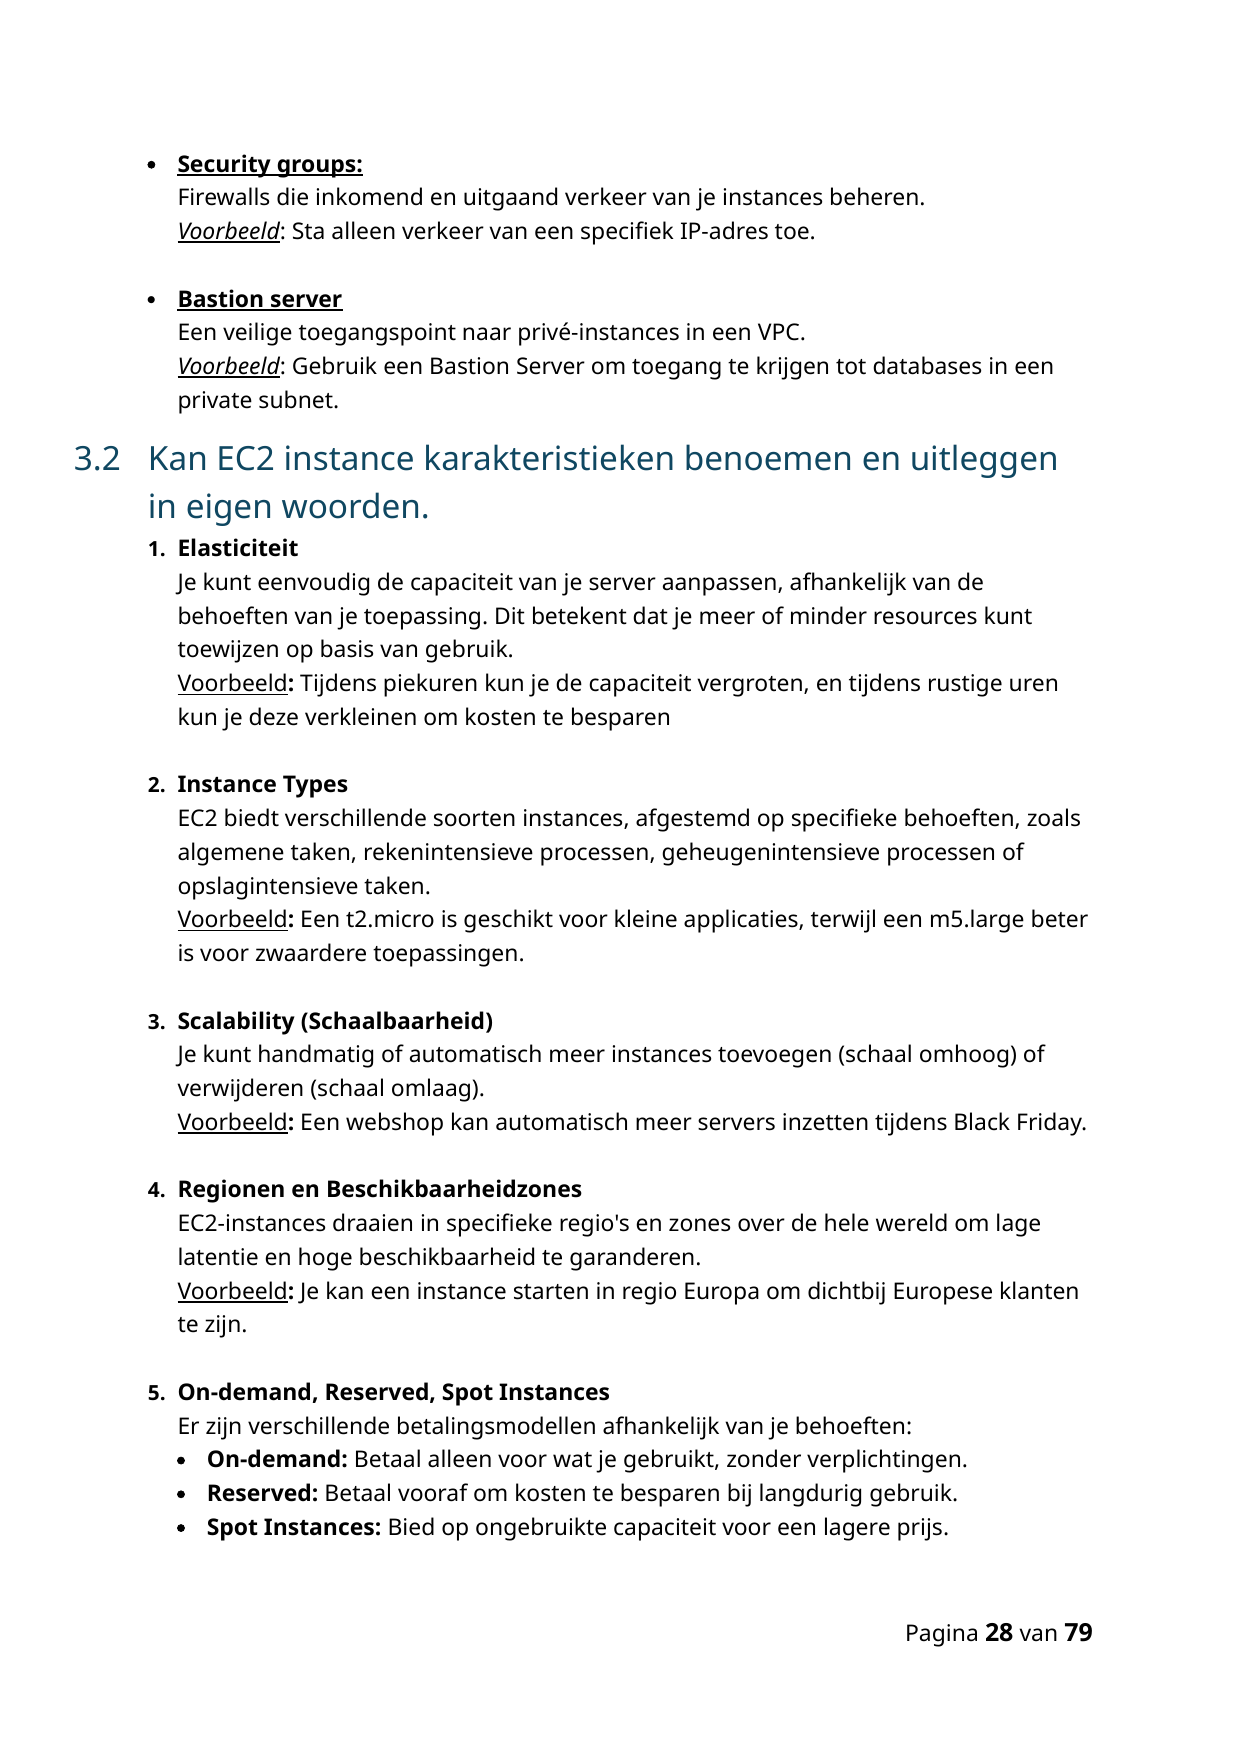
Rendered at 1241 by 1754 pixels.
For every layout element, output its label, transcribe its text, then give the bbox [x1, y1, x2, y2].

list Je kunt handmatig of automatisch meer instances toevoegen (schaal omhoog) of verwijderen (schaal omlaag). [177, 1038, 1093, 1103]
list Er zijn verschillende betalingsmodellen afhankelijk van je behoeften: [177, 1410, 1093, 1441]
list Voorbeeld: Je kan een instance starten in regio Europa om dichtbij Europese klanten te zijn. [177, 1275, 1093, 1373]
list EC2 biedt verschillende soorten instances, afgestemd op specifieke behoeften, zoals algemene taken, rekenintensieve processen, geheugenintensieve processen of opslagintensieve taken. [177, 802, 1093, 901]
list Security groups: Firewalls die inkomend en uitgaand verkeer van je instances beheren. Voorbeeld: Sta alleen verkeer van een specifiek IP-adres toe. [148, 148, 1093, 280]
list Voorbeeld: Tijdens piekuren kun je de capaciteit vergroten, en tijdens rustige uren kun je deze verkleinen om kosten te besparen [177, 667, 1093, 766]
list Je kunt eenvoudig de capaciteit van je server aanpassen, afhankelijk van de behoeften van je toepassing. Dit betekent dat je meer of minder resources kunt toewijzen op basis van gebruik. [177, 566, 1093, 665]
list Elasticiteit [148, 532, 1093, 563]
subtitle Kan EC2 instance karakteristieken benoemen en uitleggen in eigen woorden. [74, 434, 1093, 529]
list EC2-instances draaien in specifieke regio's en zones over de hele wereld om lage latentie en hoge beschikbaarheid te garanderen. [177, 1207, 1093, 1272]
list Voorbeeld: Een webshop kan automatisch meer servers inzetten tijdens Black Friday. [177, 1106, 1093, 1171]
list Reserved: Betaal vooraf om kosten te besparen bij langdurig gebruik. [177, 1477, 1093, 1508]
list On-demand: Betaal alleen voor wat je gebruikt, zonder verplichtingen. [177, 1443, 1093, 1475]
list Bastion server Een veilige toegangspoint naar privé-instances in een VPC. Voorbeeld: Gebruik een Bastion Server om toegang te krijgen tot databases in een private subnet. [148, 283, 1093, 415]
list On-demand, Reserved, Spot Instances [148, 1376, 1093, 1407]
list Instance Types [148, 768, 1093, 800]
list Scalability (Schaalbaarheid) [148, 1005, 1093, 1036]
list Regionen en Beschikbaarheidzones [148, 1173, 1093, 1205]
list Voorbeeld: Een t2.micro is geschikt voor kleine applicaties, terwijl een m5.large beter is voor zwaardere toepassingen. [177, 903, 1093, 1002]
list Spot Instances: Bied op ongebruikte capaciteit voor een lagere prijs. [177, 1511, 1093, 1542]
